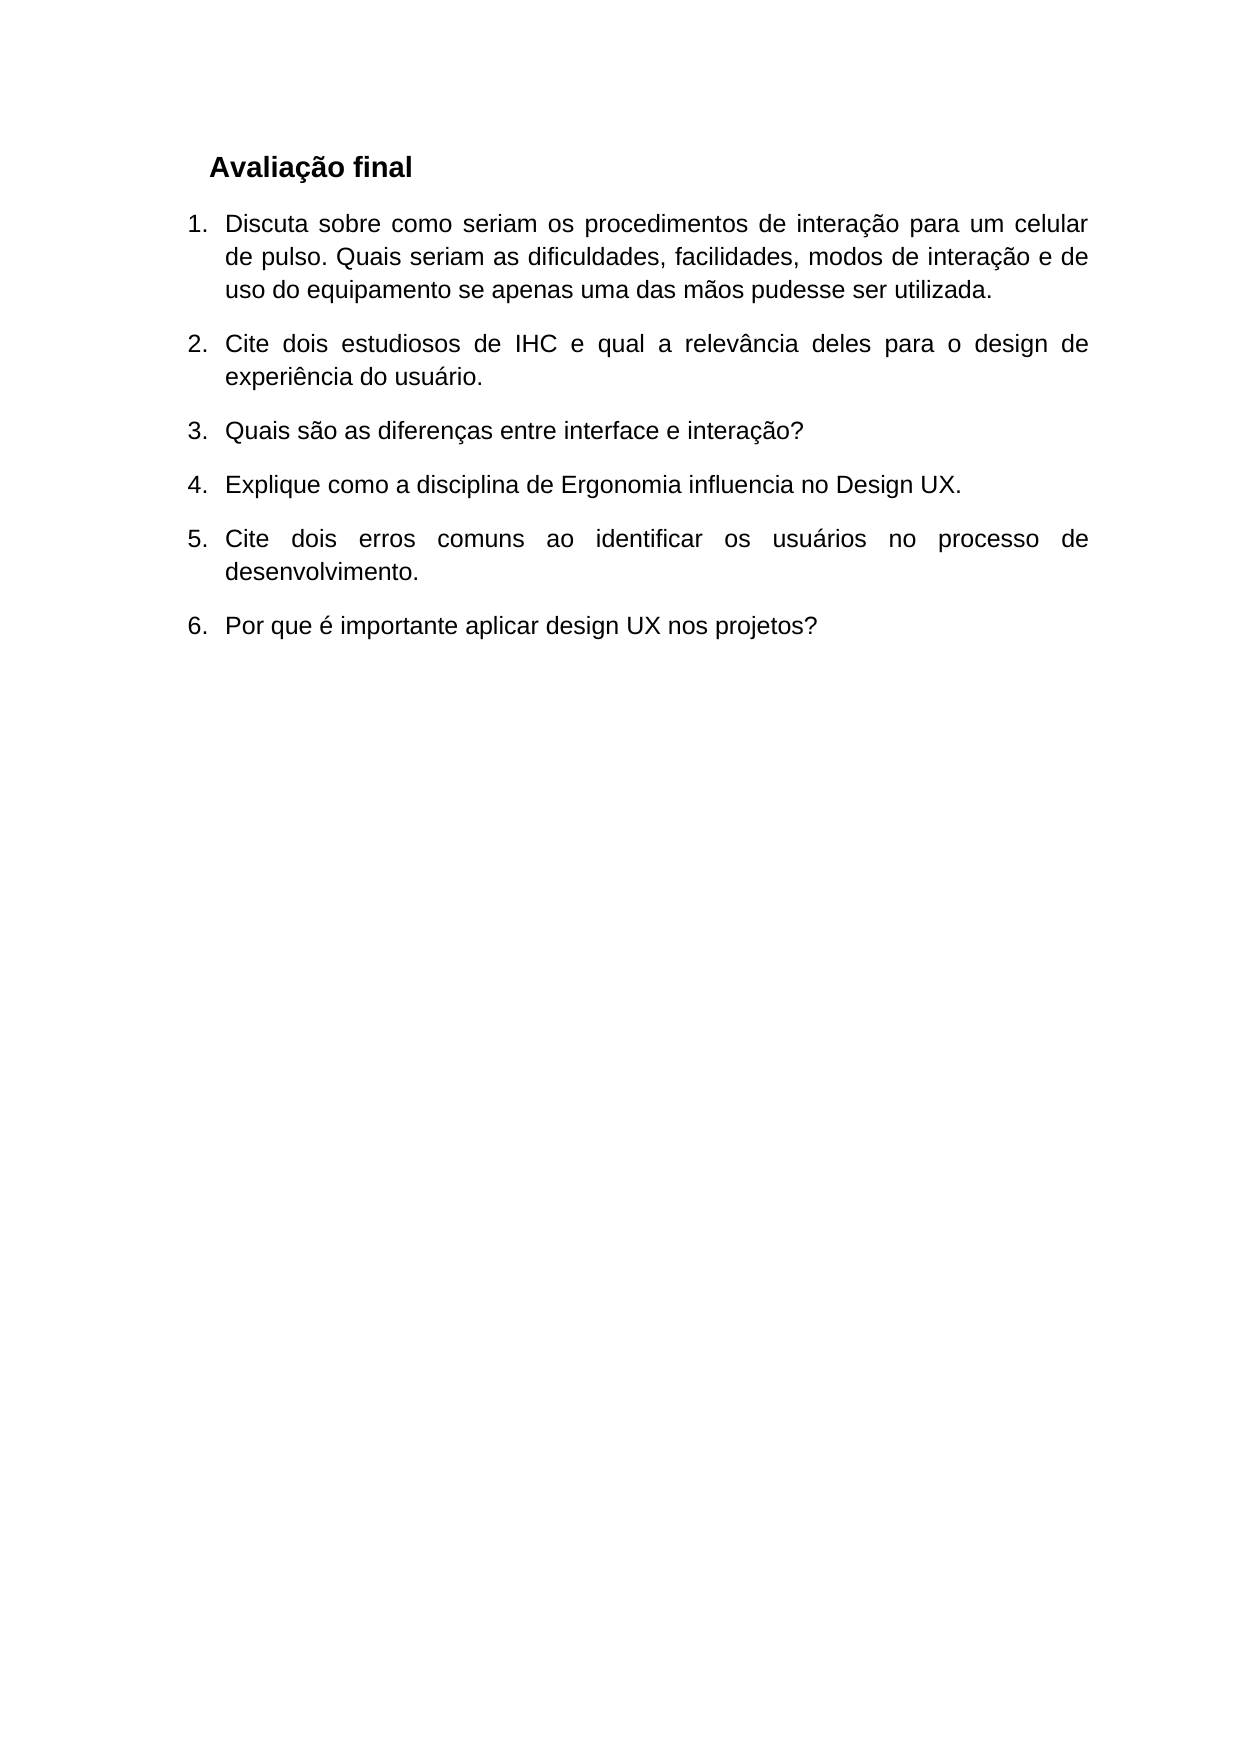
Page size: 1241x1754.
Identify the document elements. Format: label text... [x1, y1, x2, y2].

list Explique como a disciplina de Ergonomia influencia no Design UX. [187, 470, 1090, 499]
text Avaliação final [150, 150, 1090, 183]
list Quais são as diferenças entre interface e interação? [187, 416, 1090, 445]
list Cite dois estudiosos de IHC e qual a relevância deles para o design de experiência do usuário. [187, 329, 1090, 391]
list Discuta sobre como seriam os procedimentos de interação para um celular de pulso. Quais seriam as dificuldades, facilidades, modos de interação e de uso do equipamento se apenas uma das mãos pudesse ser utilizada. [187, 209, 1090, 304]
list Cite dois erros comuns ao identificar os usuários no processo de desenvolvimento. [187, 524, 1090, 586]
list Por que é importante aplicar design UX nos projetos? [187, 611, 1090, 639]
